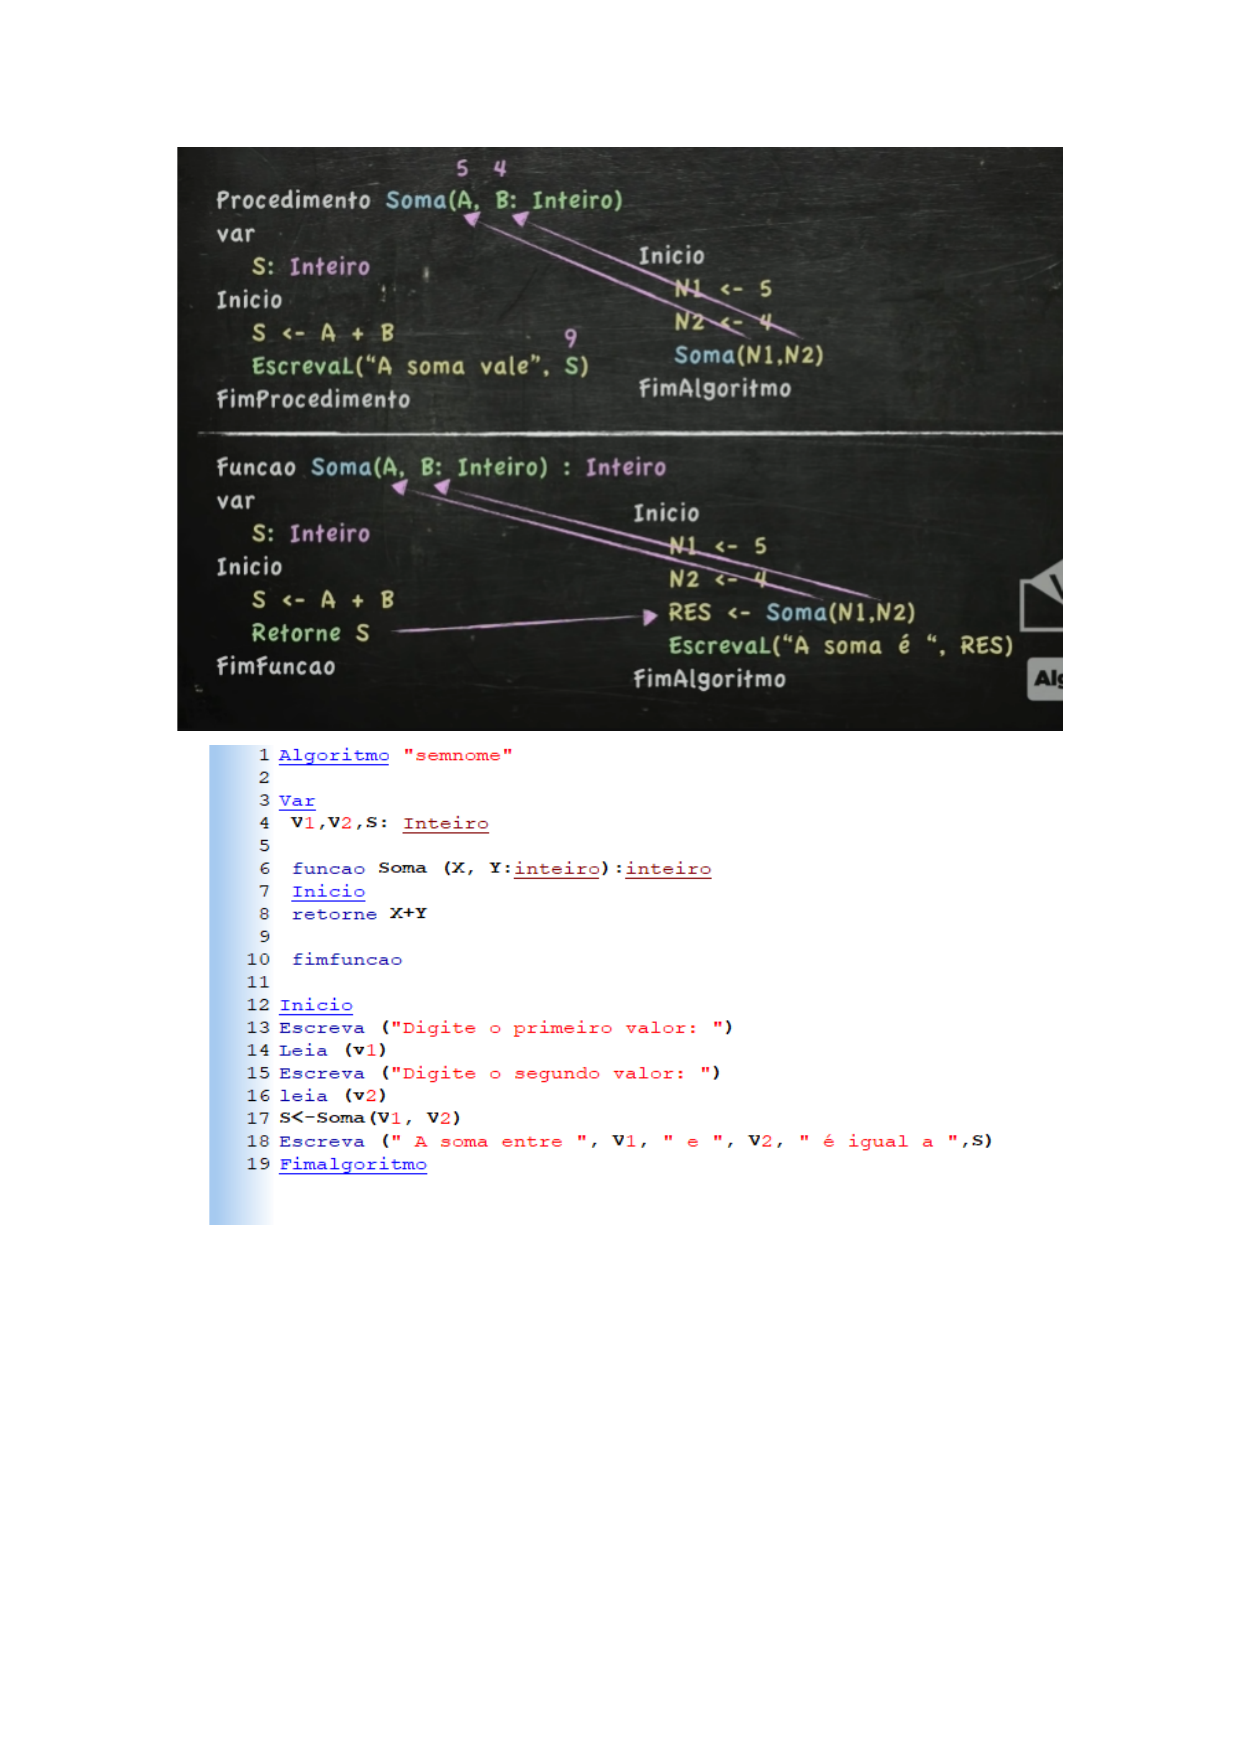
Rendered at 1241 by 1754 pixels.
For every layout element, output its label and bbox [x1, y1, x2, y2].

picture [177, 147, 1063, 731]
picture [209, 745, 1032, 1225]
